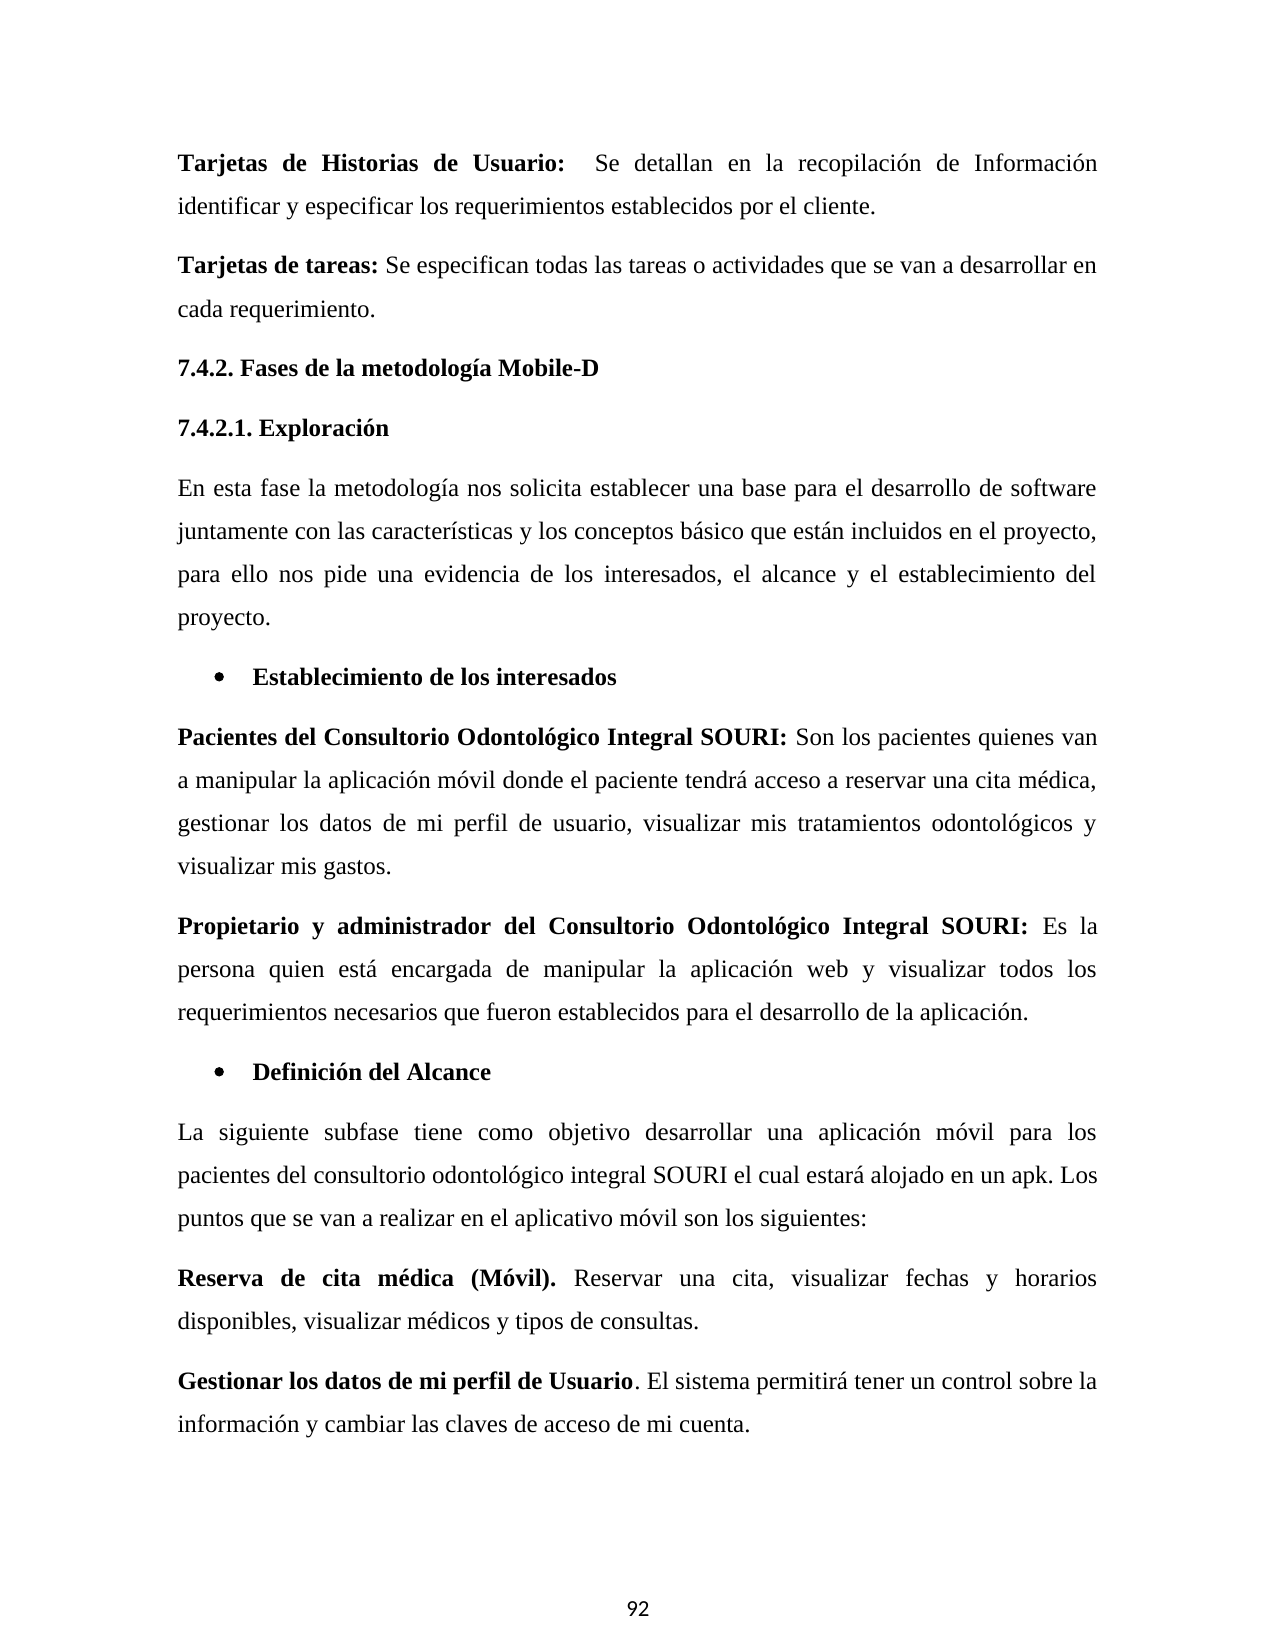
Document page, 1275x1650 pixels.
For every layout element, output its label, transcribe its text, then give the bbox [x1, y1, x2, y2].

text En esta fase la metodología nos solicita establecer una base para el desarrollo de software juntamente con las características y los conceptos básico que están incluidos en el proyecto, para ello nos pide una evidencia de los interesados, el alcance y el establecimiento del proyecto. [177, 473, 1098, 631]
text Reserva de cita médica (Móvil). Reservar una cita, visualizar fechas y horarios disponibles, visualizar médicos y tipos de consultas. [177, 1263, 1098, 1335]
text 7.4.2. Fases de la metodología Mobile-D [177, 353, 1098, 382]
text La siguiente subfase tiene como objetivo desarrollar una aplicación móvil para los pacientes del consultorio odontológico integral SOURI el cual estará alojado en un apk. Los puntos que se van a realizar en el aplicativo móvil son los siguientes: [177, 1117, 1098, 1232]
text Pacientes del Consultorio Odontológico Integral SOURI: Son los pacientes quienes van a manipular la aplicación móvil donde el paciente tendrá acceso a reservar una cita médica, gestionar los datos de mi perfil de usuario, visualizar mis tratamientos odontológicos y visualizar mis gastos. [177, 722, 1098, 880]
text Tarjetas de tareas: Se especifican todas las tareas o actividades que se van a desarrollar en cada requerimiento. [177, 251, 1098, 322]
list Establecimiento de los interesados [215, 662, 1098, 691]
text Tarjetas de Historias de Usuario: Se detallan en la recopilación de Información identificar y especificar los requerimientos establecidos por el cliente. [177, 148, 1098, 219]
text 7.4.2.1. Exploración [177, 413, 1098, 442]
text Propietario y administrador del Consultorio Odontológico Integral SOURI: Es la persona quien está encargada de manipular la aplicación web y visualizar todos los requerimientos necesarios que fueron establecidos para el desarrollo de la aplicación. [177, 911, 1098, 1026]
text Gestionar los datos de mi perfil de Usuario. El sistema permitirá tener un control sobre la información y cambiar las claves de acceso de mi cuenta. [177, 1366, 1098, 1438]
list Definición del Alcance [215, 1057, 1098, 1086]
